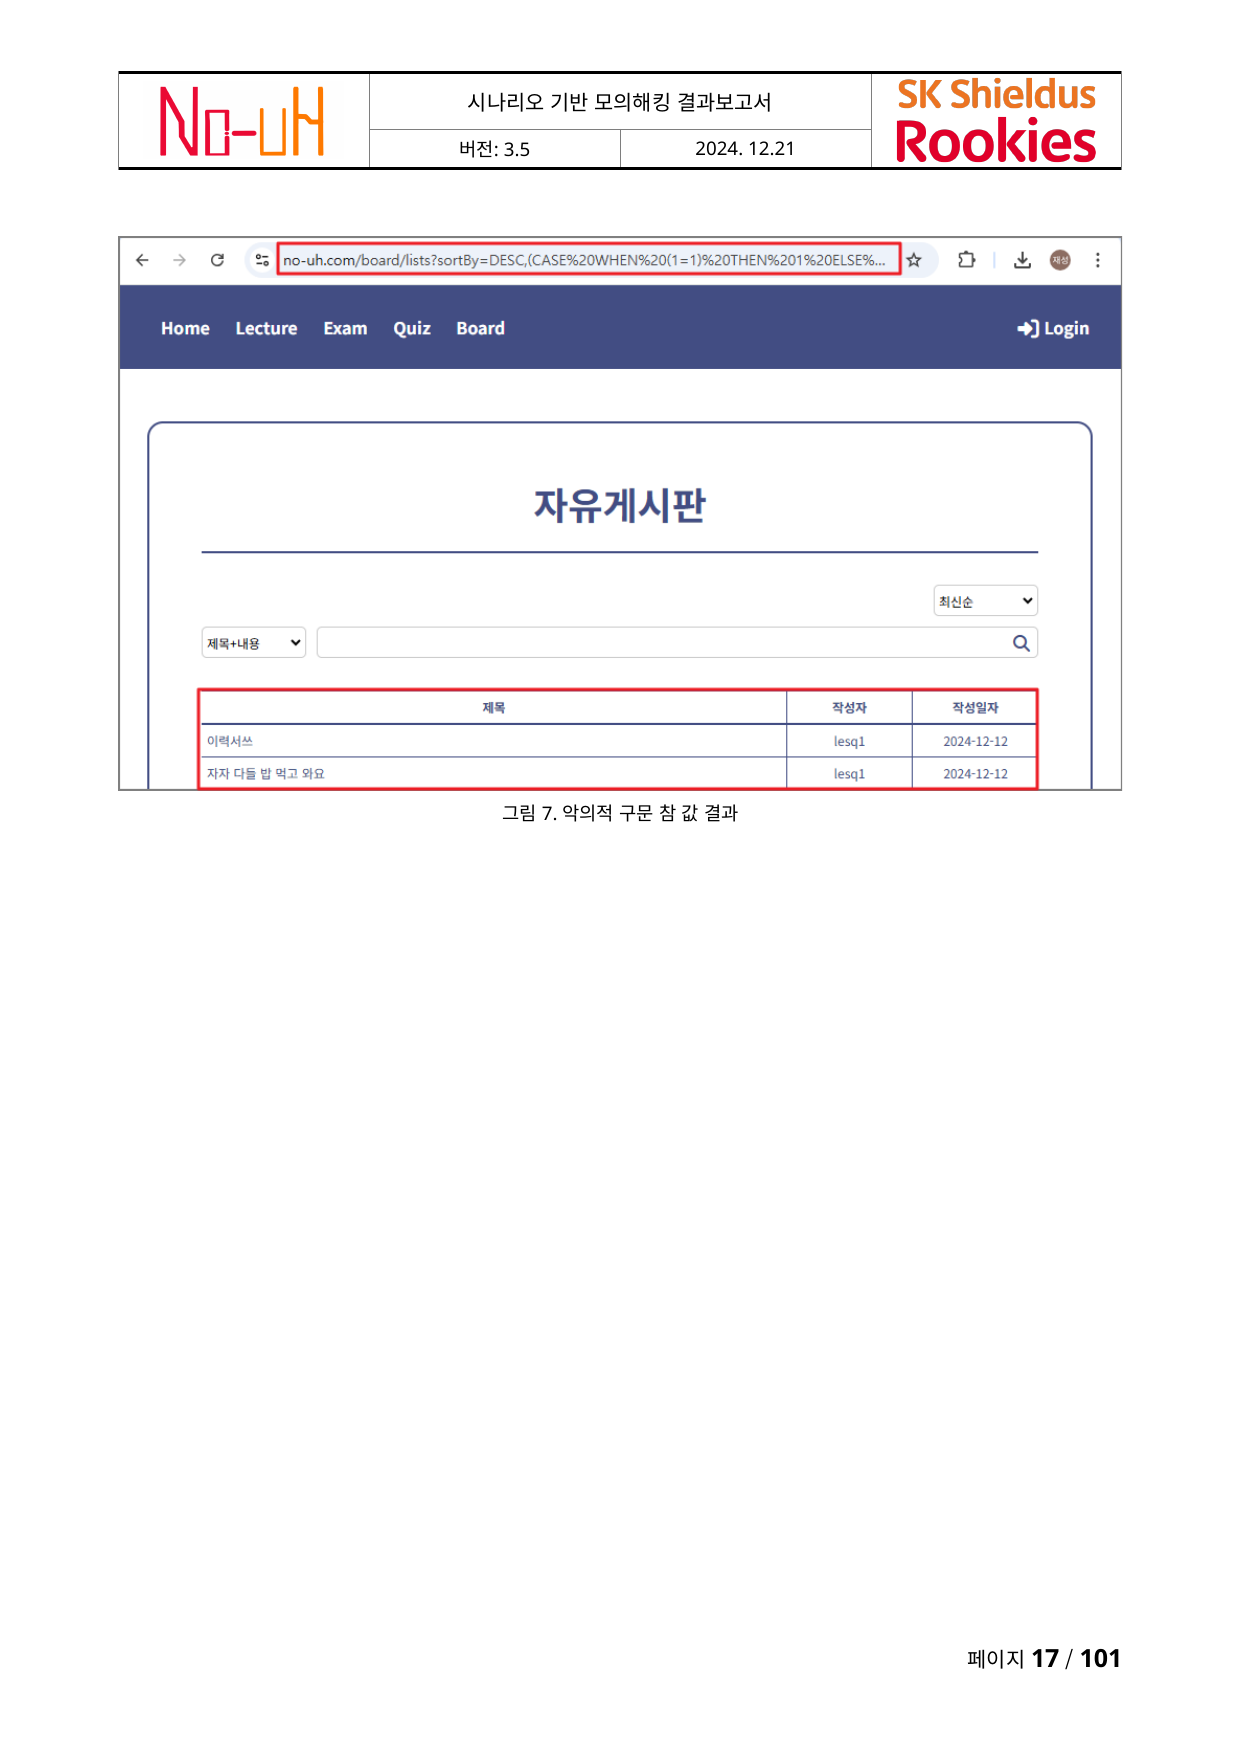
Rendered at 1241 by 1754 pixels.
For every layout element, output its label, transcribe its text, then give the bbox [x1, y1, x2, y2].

text 그림 7. 악의적 구문 참 값 결과 [118, 798, 1122, 826]
picture [895, 73, 1097, 167]
picture [143, 81, 345, 159]
picture [118, 236, 1123, 791]
